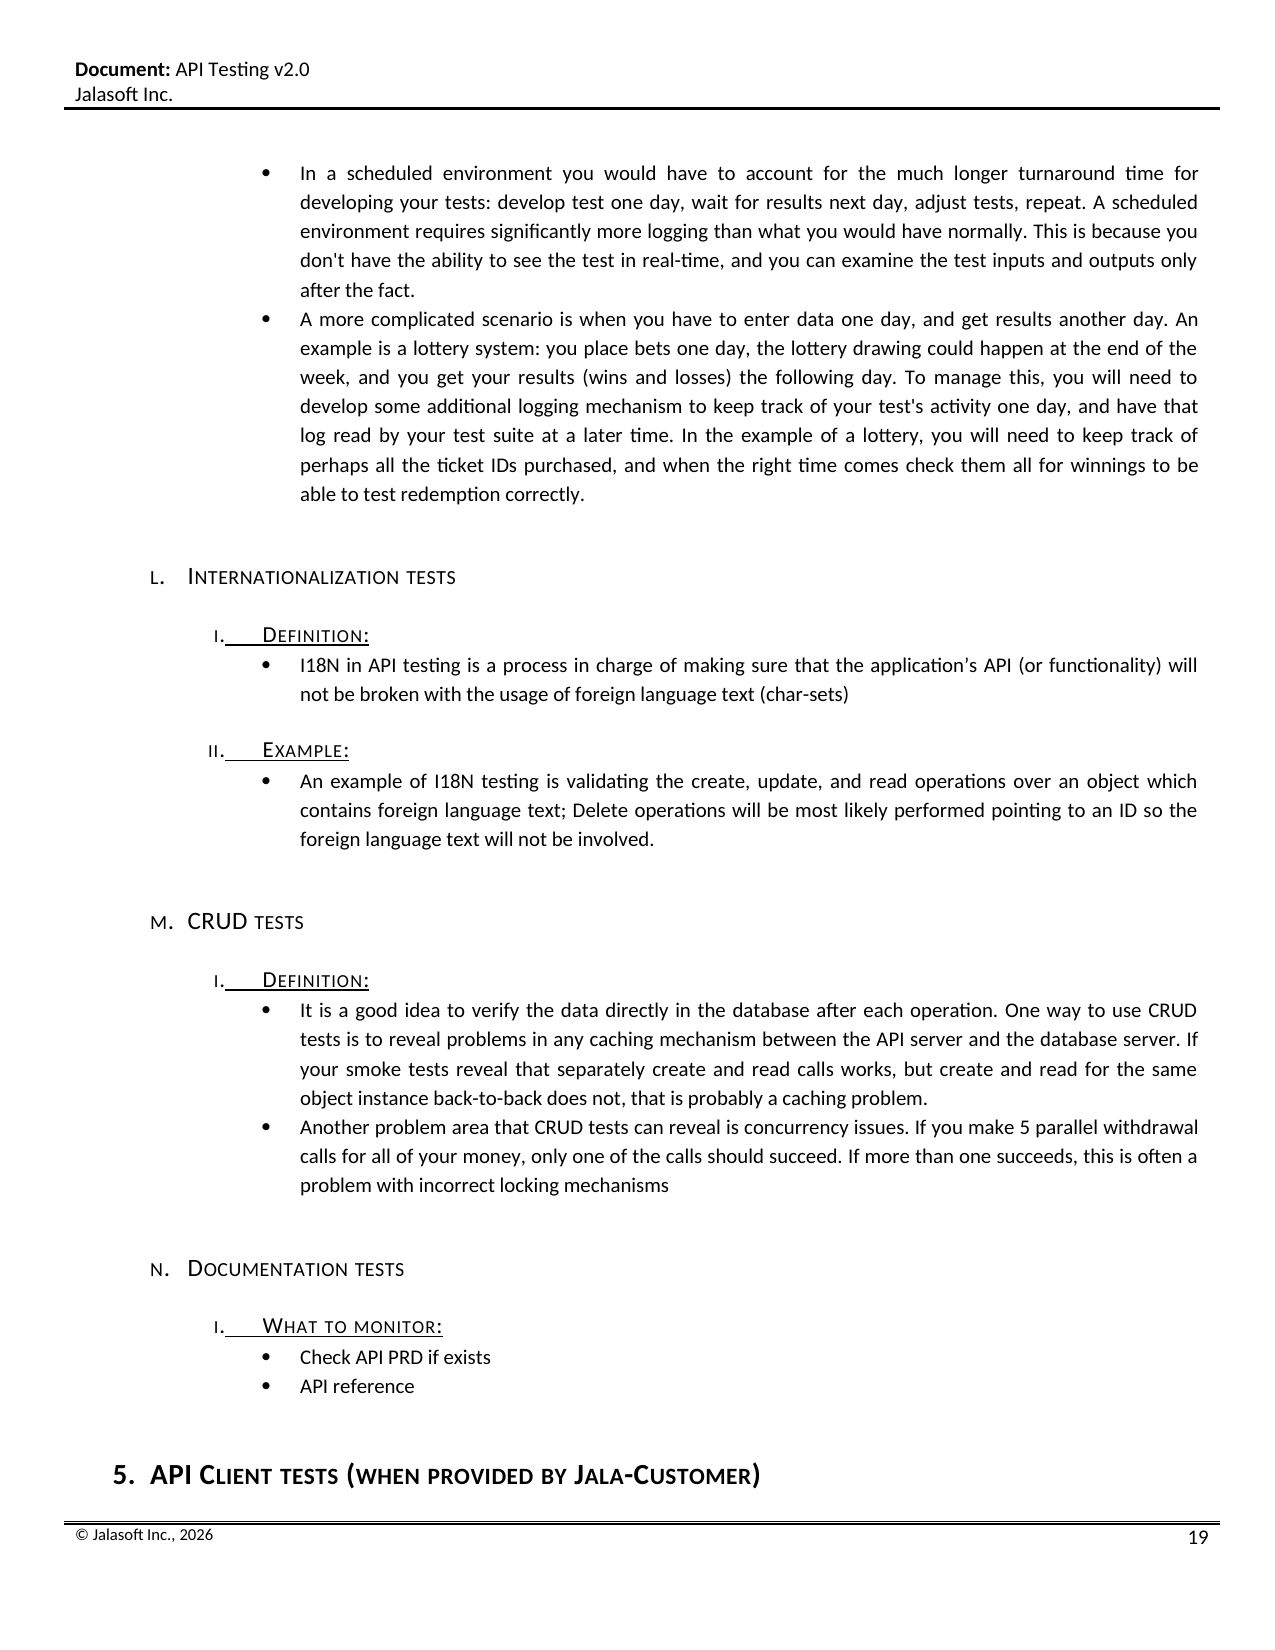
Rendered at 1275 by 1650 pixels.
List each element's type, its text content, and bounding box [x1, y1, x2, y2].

subtitle Example: [225, 736, 1200, 764]
list It is a good idea to verify the data directly in the database after each operation. One way to use CRUD tests is to reveal problems in any caching mechanism between the API server and the database server. If your smoke tests reveal that separately create and read calls works, but create and read for the same object instance back-to-back does not, that is probably a caching problem. [262, 997, 1200, 1110]
subtitle What to monitor: [225, 1312, 1200, 1340]
subtitle Definition: [225, 620, 1200, 648]
list A more complicated scenario is when you have to enter data one day, and get results another day. An example is a lottery system: you place bets one day, the lottery drawing could happen at the end of the week, and you get your results (wins and losses) the following day. To manage this, you will need to develop some additional logging mechanism to keep track of your test's activity one day, and have that log read by your test suite at a later time. In the example of a lottery, you will need to keep track of perhaps all the ticket IDs purchased, and when the right time comes check them all for winnings to be able to test redemption correctly. [262, 306, 1200, 506]
subtitle Internationalization tests [150, 560, 1200, 591]
list An example of I18N testing is validating the create, update, and read operations over an object which contains foreign language text; Delete operations will be most likely performed pointing to an ID so the foreign language text will not be involved. [262, 768, 1200, 852]
list API reference [262, 1373, 1200, 1398]
list Another problem area that CRUD tests can reveal is concurrency issues. If you make 5 parallel withdrawal calls for all of your money, only one of the calls should succeed. If more than one succeeds, this is often a problem with incorrect locking mechanisms [262, 1114, 1200, 1198]
subtitle Definition: [225, 965, 1200, 993]
list I18N in API testing is a process in charge of making sure that the application’s API (or functionality) will not be broken with the usage of foreign language text (char-sets) [262, 652, 1200, 707]
subtitle API Client tests (when provided by Jala-Customer) [112, 1456, 1200, 1492]
subtitle Documentation tests [150, 1252, 1200, 1282]
list Check API PRD if exists [262, 1344, 1200, 1369]
list In a scheduled environment you would have to account for the much longer turnaround time for developing your tests: develop test one day, wait for results next day, adjust tests, repeat. A scheduled environment requires significantly more logging than what you would have normally. This is because you don't have the ability to see the test in real-time, and you can examine the test inputs and outputs only after the fact. [262, 160, 1200, 302]
subtitle CRUD tests [150, 905, 1200, 936]
